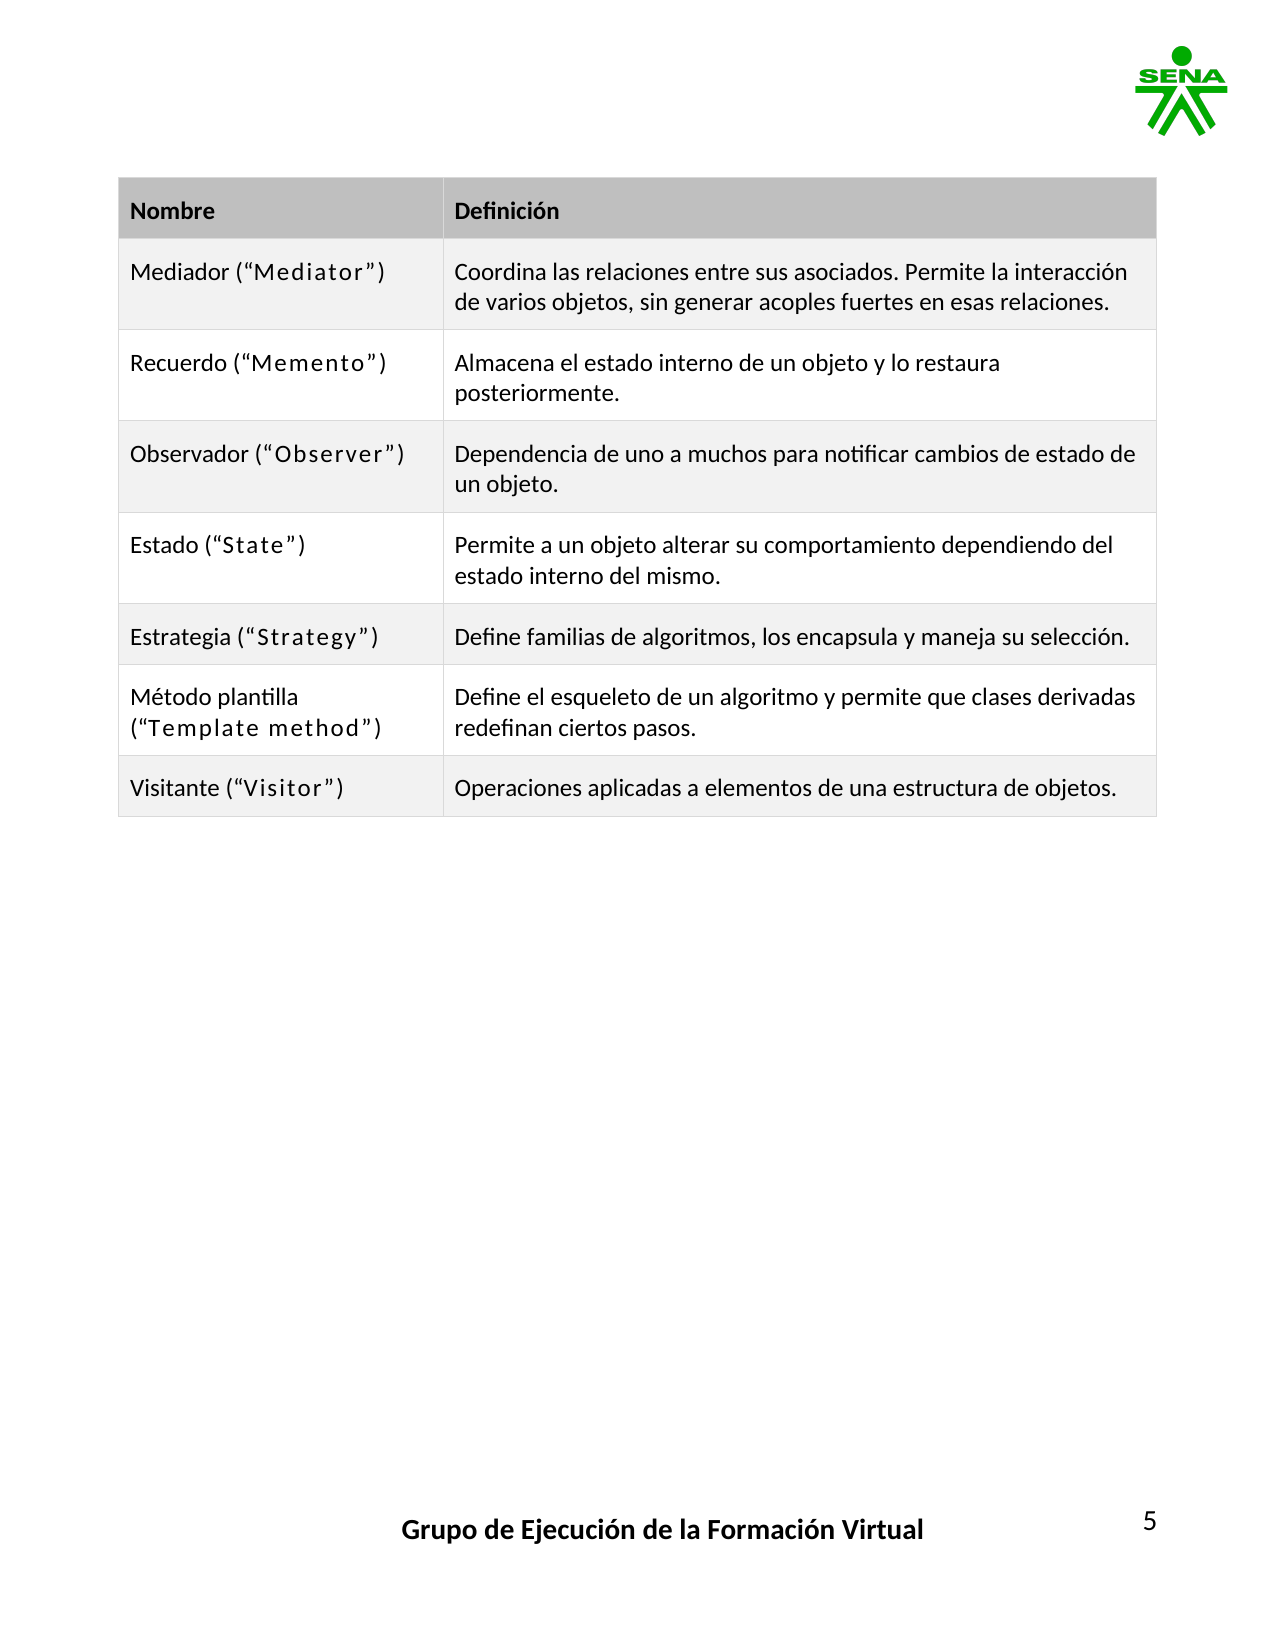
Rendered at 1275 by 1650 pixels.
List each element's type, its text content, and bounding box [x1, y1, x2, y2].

table_cell Dependencia de uno a muchos para notificar cambios de estado de un objeto. [444, 421, 1156, 512]
table_cell Estrategia (“Strategy”) [119, 604, 443, 664]
table_header Nombre [119, 178, 443, 238]
table_cell Define familias de algoritmos, los encapsula y maneja su selección. [444, 604, 1156, 664]
table_cell Recuerdo (“Memento”) [119, 330, 443, 420]
table_cell Coordina las relaciones entre sus asociados. Permite la interacción de varios objetos, sin generar acoples fuertes en esas relaciones. [444, 239, 1156, 329]
table_cell Método plantilla (“Template method”) [119, 665, 443, 755]
table_cell Operaciones aplicadas a elementos de una estructura de objetos. [444, 756, 1156, 816]
table_cell Estado (“State”) [119, 513, 443, 603]
table_cell Define el esqueleto de un algoritmo y permite que clases derivadas redefinan ciertos pasos. [444, 665, 1156, 755]
table_cell Observador (“Observer”) [119, 421, 443, 512]
table_cell Permite a un objeto alterar su comportamiento dependiendo del estado interno del mismo. [444, 513, 1156, 603]
table_cell Almacena el estado interno de un objeto y lo restaura posteriormente. [444, 330, 1156, 420]
table_cell Visitante (“Visitor”) [119, 756, 443, 816]
table_header Definición [444, 178, 1156, 238]
picture [1135, 46, 1228, 136]
table_cell Mediador (“Mediator”) [119, 239, 443, 329]
